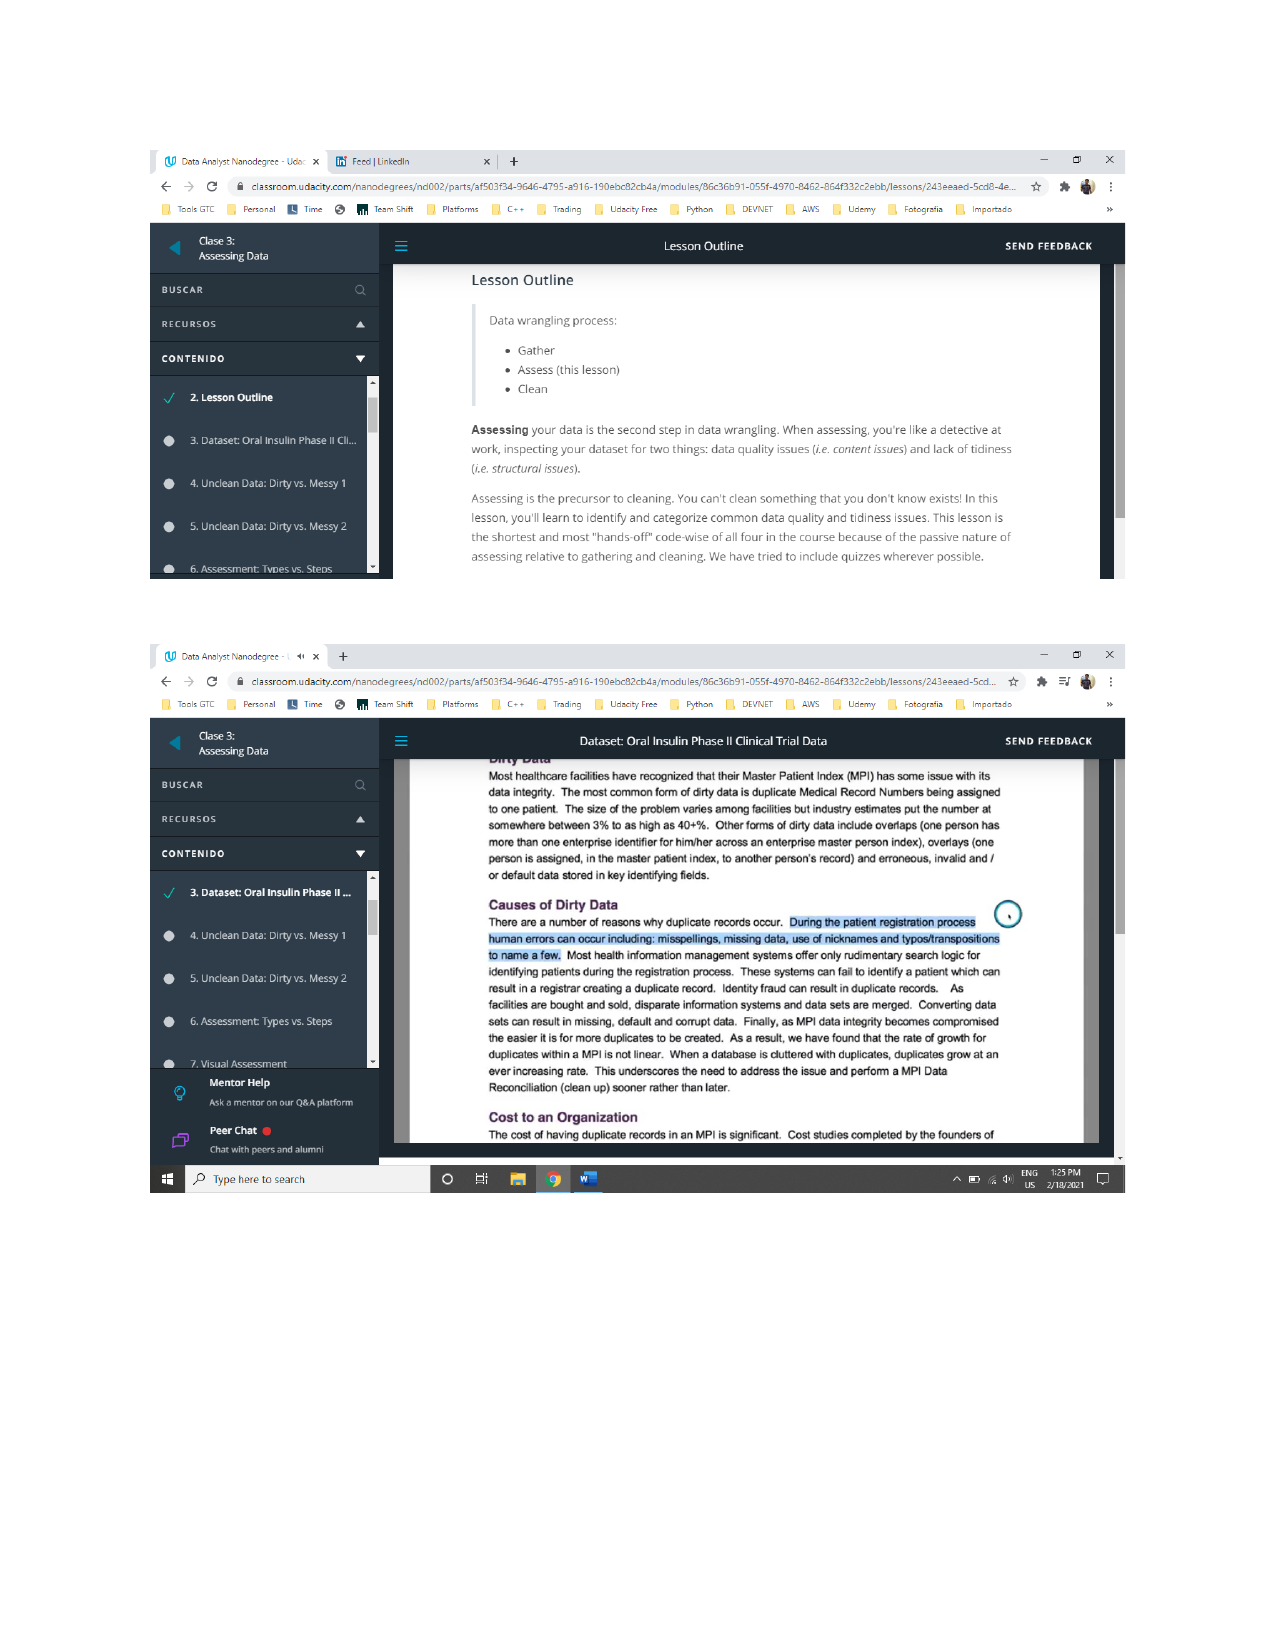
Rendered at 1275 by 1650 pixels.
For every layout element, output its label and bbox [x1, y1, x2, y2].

picture [150, 150, 1125, 579]
picture [150, 644, 1125, 1193]
